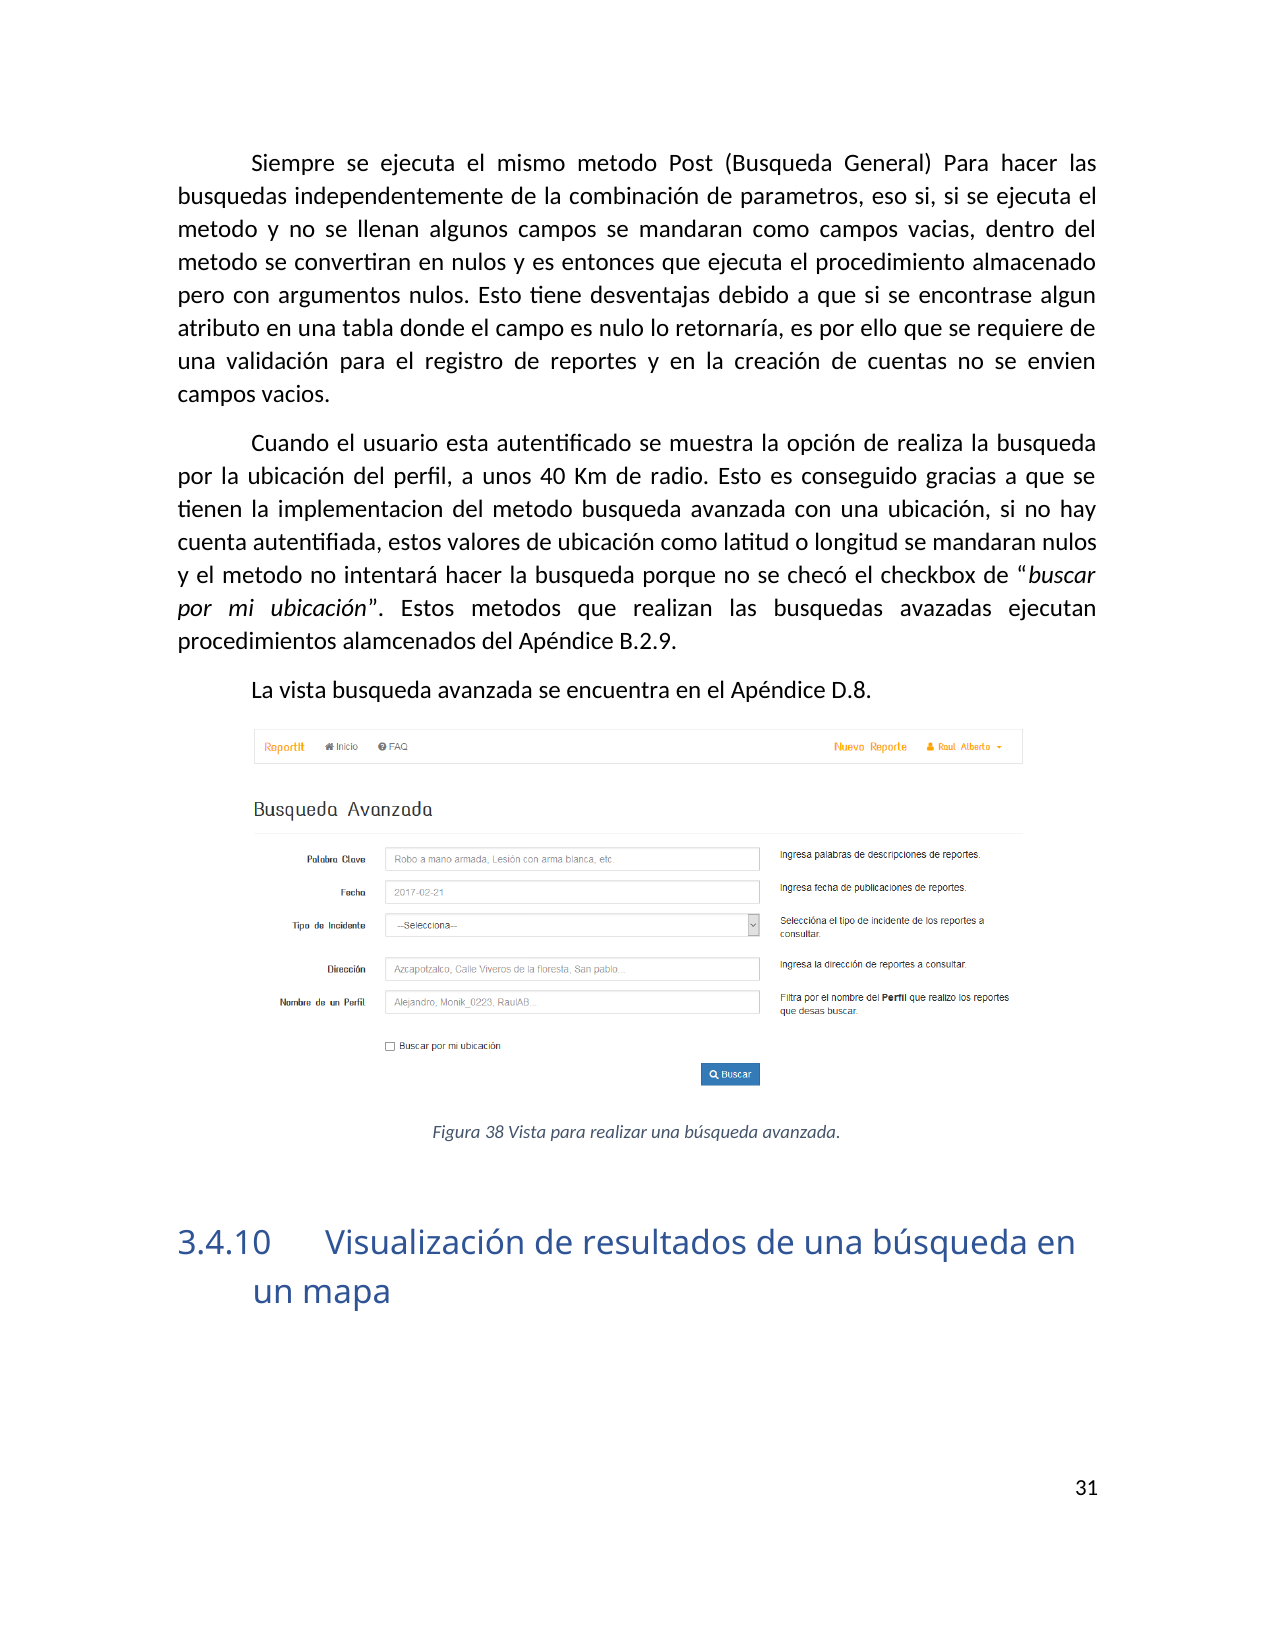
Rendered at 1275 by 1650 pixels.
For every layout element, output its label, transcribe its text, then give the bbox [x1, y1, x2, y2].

picture [239, 724, 1036, 1102]
text La vista busqueda avanzada se encuentra en el Apéndice D.8. [177, 675, 1098, 705]
text Siempre se ejecuta el mismo metodo Post (Busqueda General) Para hacer las busquedas independentemente de la combinación de parametros, eso si, si se ejecuta el metodo y no se llenan algunos campos se mandaran como campos vacias, dentro del metodo se convertiran en nulos y es entonces que ejecuta el procedimiento almacenado pero con argumentos nulos. Esto tiene desventajas debido a que si se encontrase algun atributo en una tabla donde el campo es nulo lo retornaría, es por ello que se requiere de una validación para el registro de reportes y en la creación de cuentas no se envien campos vacios. [177, 148, 1098, 408]
subtitle Visualización de resultados de una búsqueda en un mapa [177, 1219, 1098, 1313]
text Cuando el usuario esta autentificado se muestra la opción de realiza la busqueda por la ubicación del perfil, a unos 40 Km de radio. Esto es conseguido gracias a que se tienen la implementacion del metodo busqueda avanzada con una ubicación, si no hay cuenta autentifiada, estos valores de ubicación como latitud o longitud se mandaran nulos y el metodo no intentará hacer la busqueda porque no se checó el checkbox de “buscar por mi ubicación”. Estos metodos que realizan las busquedas avazadas ejecutan procedimientos alamcenados del Apéndice B.2.9. [177, 428, 1098, 656]
text Figura 38 Vista para realizar una búsqueda avanzada. [177, 1120, 1098, 1143]
